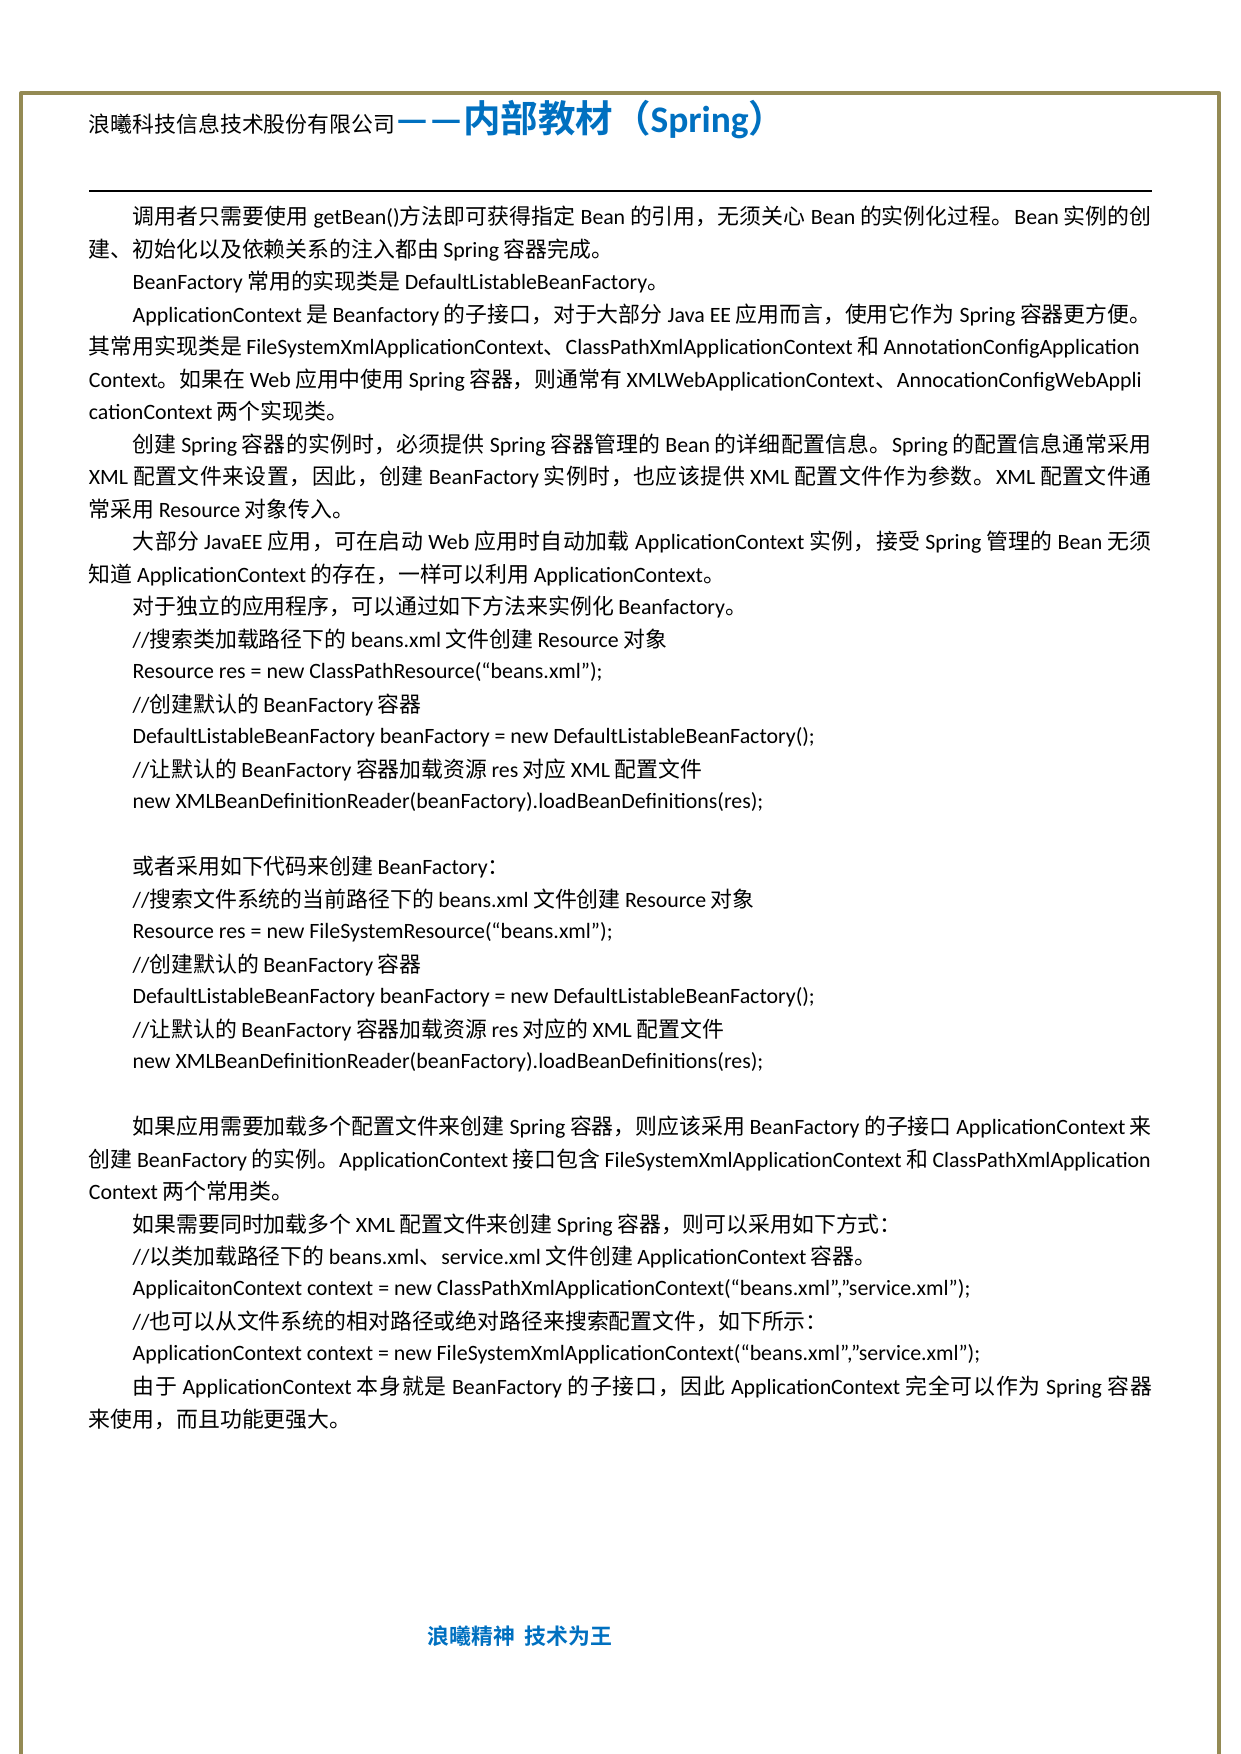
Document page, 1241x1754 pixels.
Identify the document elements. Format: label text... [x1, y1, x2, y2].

text new XMLBeanDefinitionReader(beanFactory).loadBeanDefinitions(res); [89, 784, 1152, 816]
text 如果应用需要加载多个配置文件来创建Spring容器，则应该采用BeanFactory的子接口ApplicationContext来创建BeanFactory的实例。ApplicationContext接口包含FileSystemXmlApplicationContext和ClassPathXmlApplication [89, 1109, 1152, 1174]
text 或者采用如下代码来创建BeanFactory： [89, 849, 1152, 881]
text new XMLBeanDefinitionReader(beanFactory).loadBeanDefinitions(res); [89, 1044, 1152, 1076]
text 对于独立的应用程序，可以通过如下方法来实例化Beanfactory。 [89, 589, 1152, 621]
text Context。如果在Web应用中使用Spring容器，则通常有XMLWebApplicationContext、AnnocationConfigWebAppli [89, 361, 1152, 394]
text //创建默认的BeanFactory容器 [89, 686, 1152, 719]
text 由于ApplicationContext本身就是BeanFactory的子接口，因此ApplicationContext完全可以作为Spring容器来使用，而且功能更强大。 [89, 1369, 1152, 1434]
text 创建Spring容器的实例时，必须提供Spring容器管理的Bean的详细配置信息。Spring的配置信息通常采用XML配置文件来设置，因此，创建BeanFactory实例时，也应该提供XML配置文件作为参数。XML配置文件通常采用Resource对象传入。 [89, 426, 1152, 524]
text DefaultListableBeanFactory beanFactory = new DefaultListableBeanFactory(); [89, 719, 1152, 751]
text //让默认的BeanFactory容器加载资源res对应的XML配置文件 [89, 1011, 1152, 1044]
text 调用者只需要使用getBean()方法即可获得指定Bean的引用，无须关心Bean的实例化过程。Bean实例的创建、初始化以及依赖关系的注入都由Spring容器完成。 [89, 199, 1152, 264]
text //搜索类加载路径下的beans.xml文件创建Resource对象 [89, 621, 1152, 654]
text //搜索文件系统的当前路径下的beans.xml文件创建Resource对象 [89, 881, 1152, 914]
text Context两个常用类。 [89, 1174, 1152, 1206]
text cationContext两个实现类。 [89, 394, 1152, 426]
text 如果需要同时加载多个XML配置文件来创建Spring容器，则可以采用如下方式： [89, 1206, 1152, 1239]
text //让默认的BeanFactory容器加载资源res对应XML配置文件 [89, 751, 1152, 784]
text 大部分JavaEE应用，可在启动Web应用时自动加载ApplicationContext实例，接受Spring管理的Bean无须知道ApplicationContext的存在，一样可以利用ApplicationContext。 [89, 524, 1152, 589]
text //创建默认的BeanFactory容器 [89, 946, 1152, 979]
text ApplicationContext context = new FileSystemXmlApplicationContext(“beans.xml”,”service.xml”); [89, 1336, 1152, 1369]
text Resource res = new ClassPathResource(“beans.xml”); [89, 654, 1152, 686]
text ApplicaitonContext context = new ClassPathXmlApplicationContext(“beans.xml”,”service.xml”); [89, 1271, 1152, 1304]
text //以类加载路径下的beans.xml、service.xml文件创建ApplicationContext容器。 [89, 1239, 1152, 1271]
text BeanFactory常用的实现类是DefaultListableBeanFactory。 [89, 264, 1152, 296]
text //也可以从文件系统的相对路径或绝对路径来搜索配置文件，如下所示： [89, 1304, 1152, 1336]
text Resource res = new FileSystemResource(“beans.xml”); [89, 914, 1152, 946]
text ApplicationContext是Beanfactory的子接口，对于大部分Java EE应用而言，使用它作为Spring容器更方便。其常用实现类是FileSystemXmlApplicationContext、ClassPathXmlApplicationContext和AnnotationConfigApplication [89, 296, 1152, 361]
text DefaultListableBeanFactory beanFactory = new DefaultListableBeanFactory(); [89, 979, 1152, 1011]
